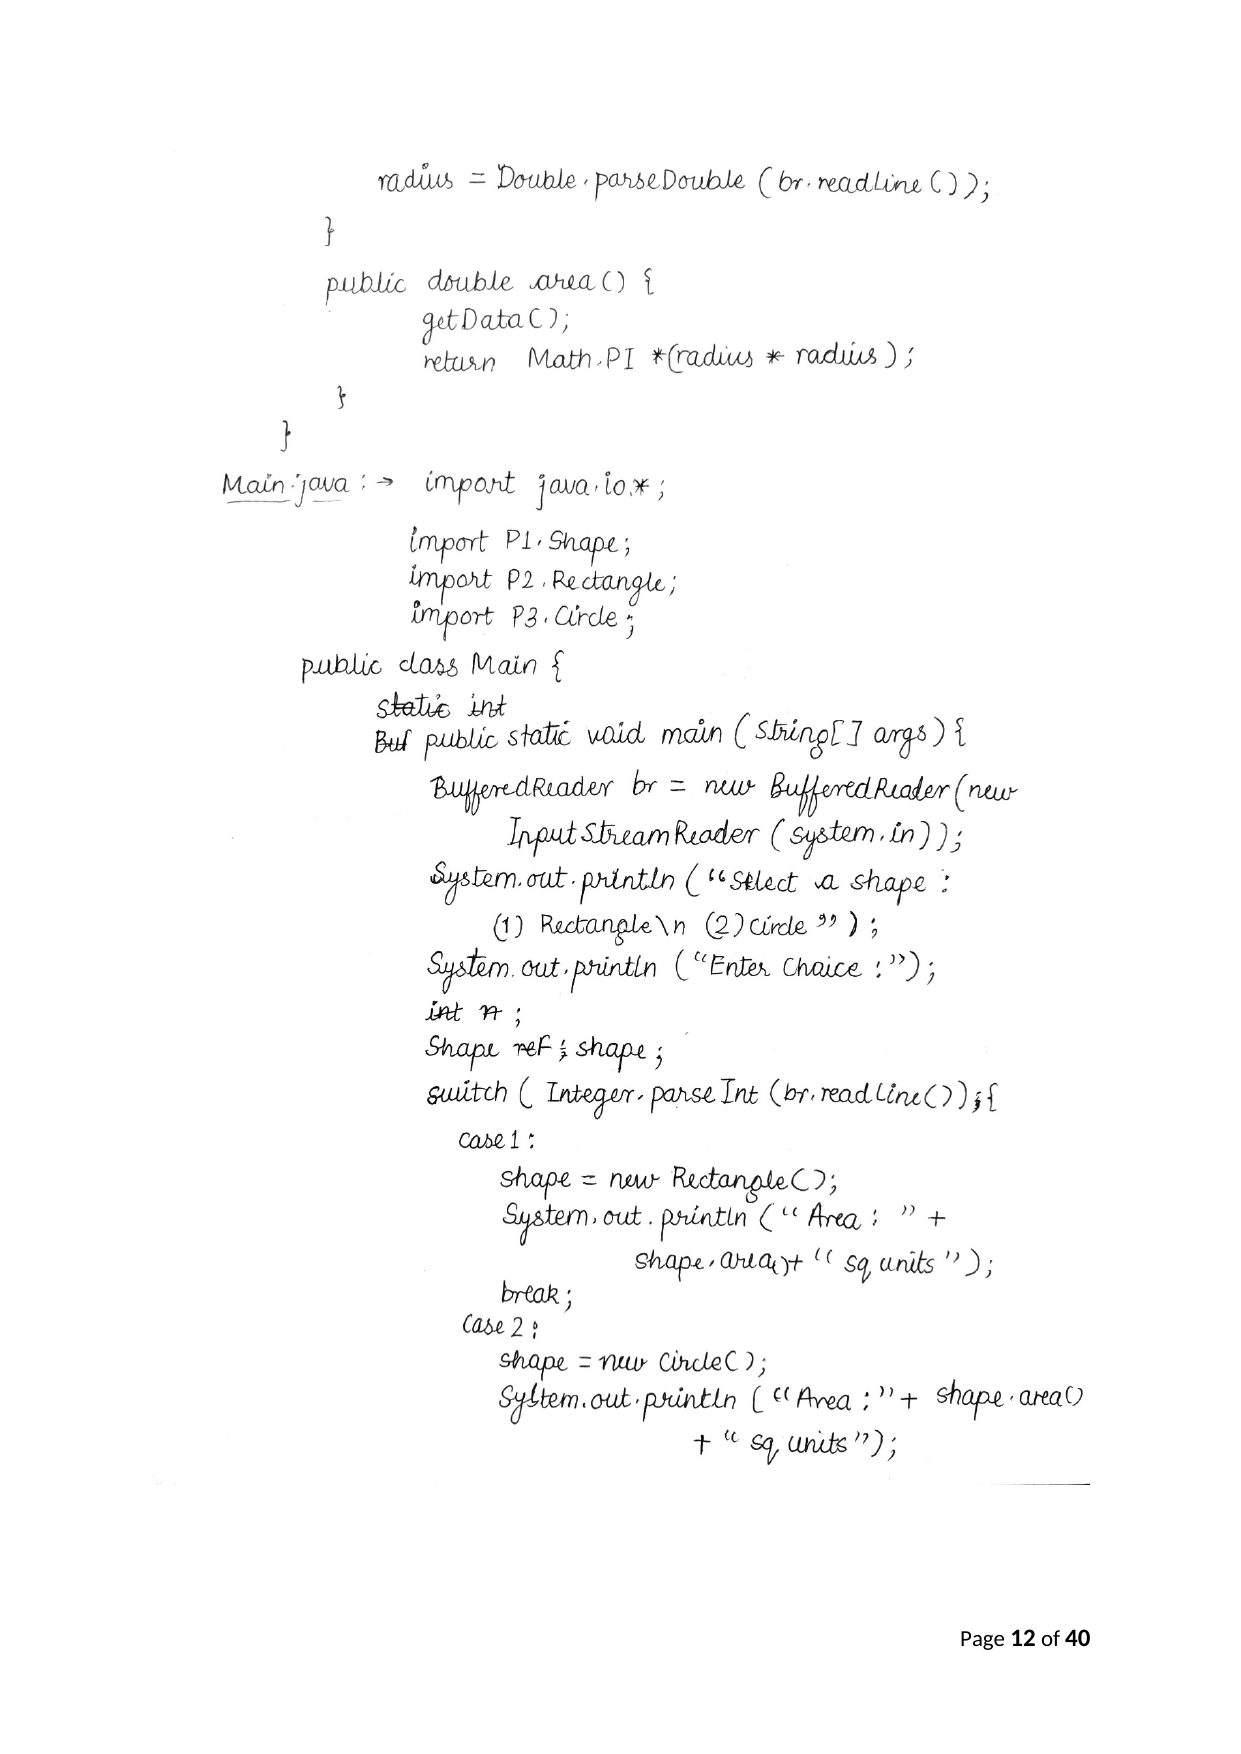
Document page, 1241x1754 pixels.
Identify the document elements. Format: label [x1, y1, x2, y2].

picture [150, 150, 1091, 1485]
